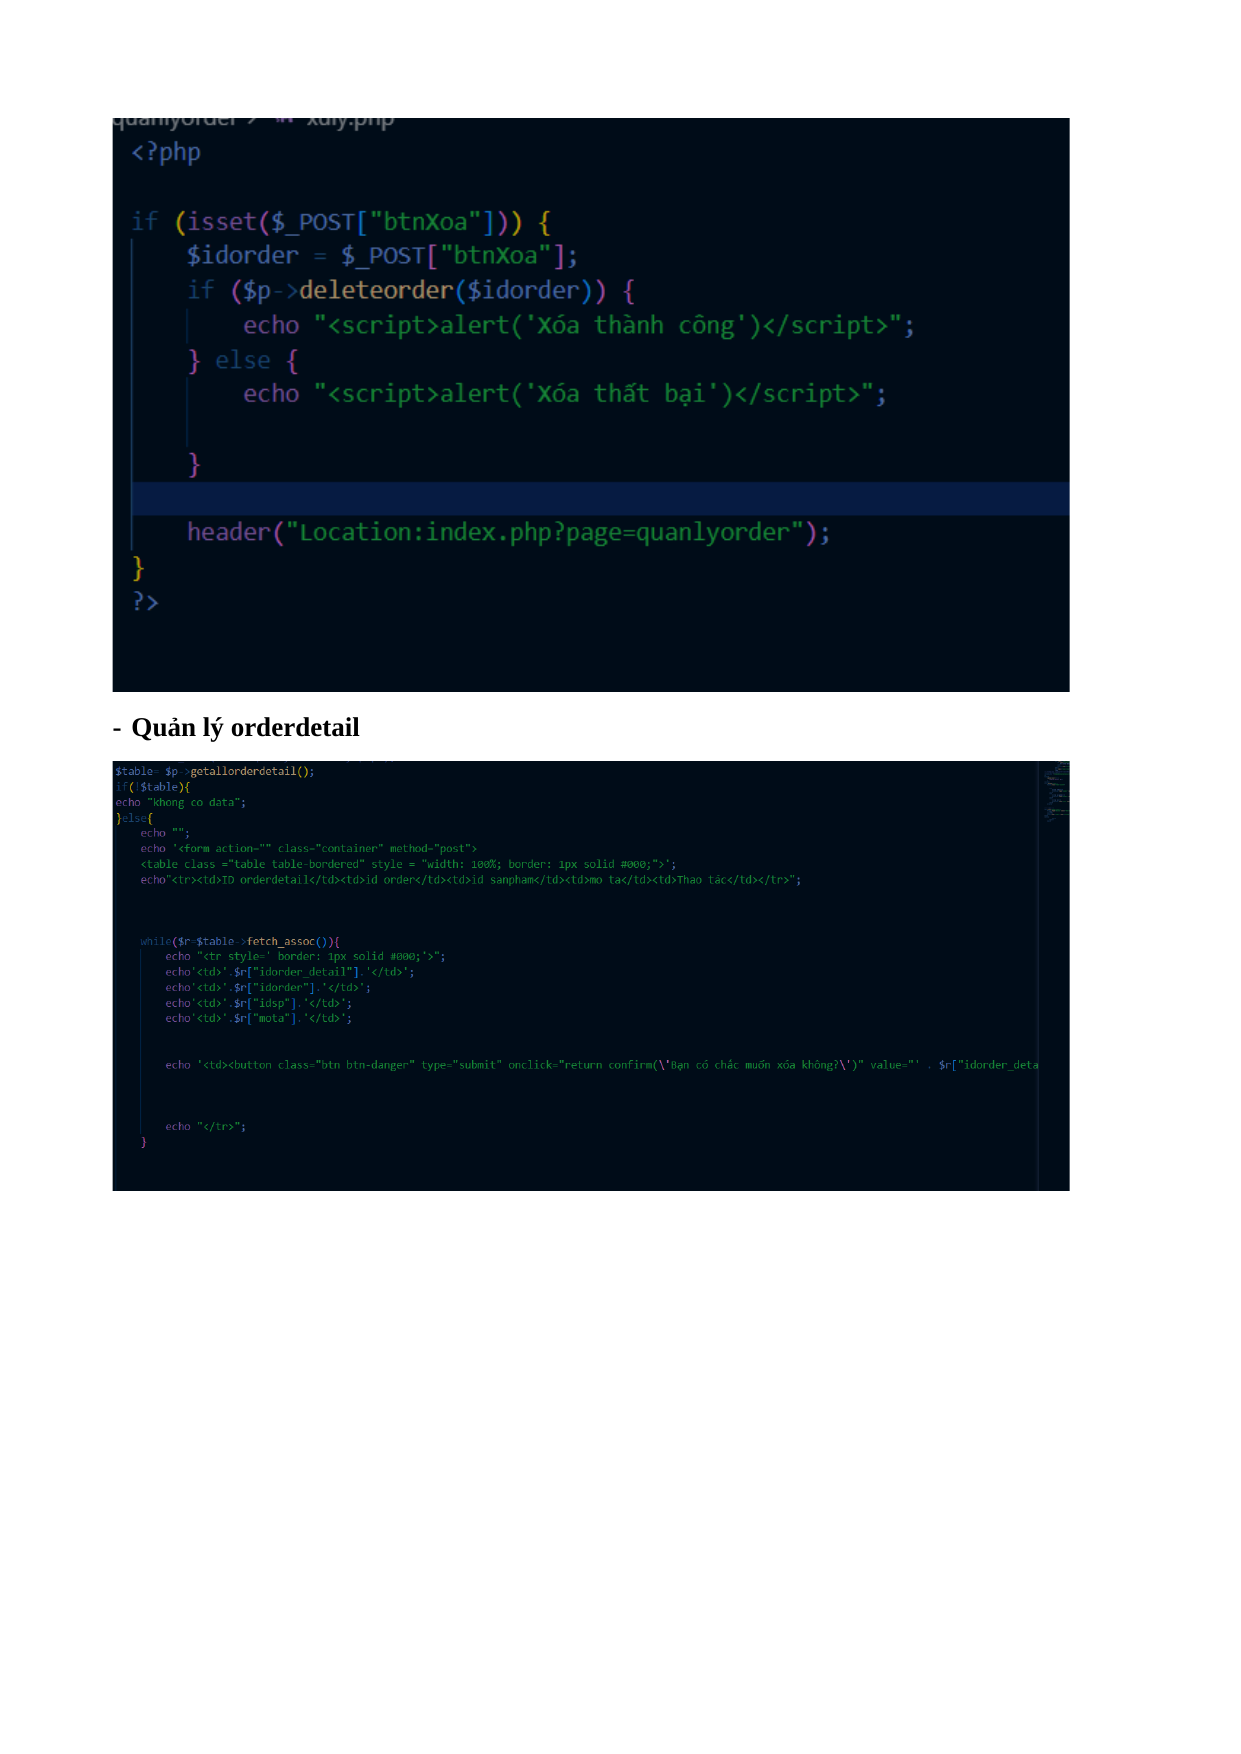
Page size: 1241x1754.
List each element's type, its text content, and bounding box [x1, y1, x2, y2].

picture [112, 761, 1070, 1191]
picture [112, 118, 1070, 692]
list Quản lý orderdetail [112, 711, 1134, 742]
